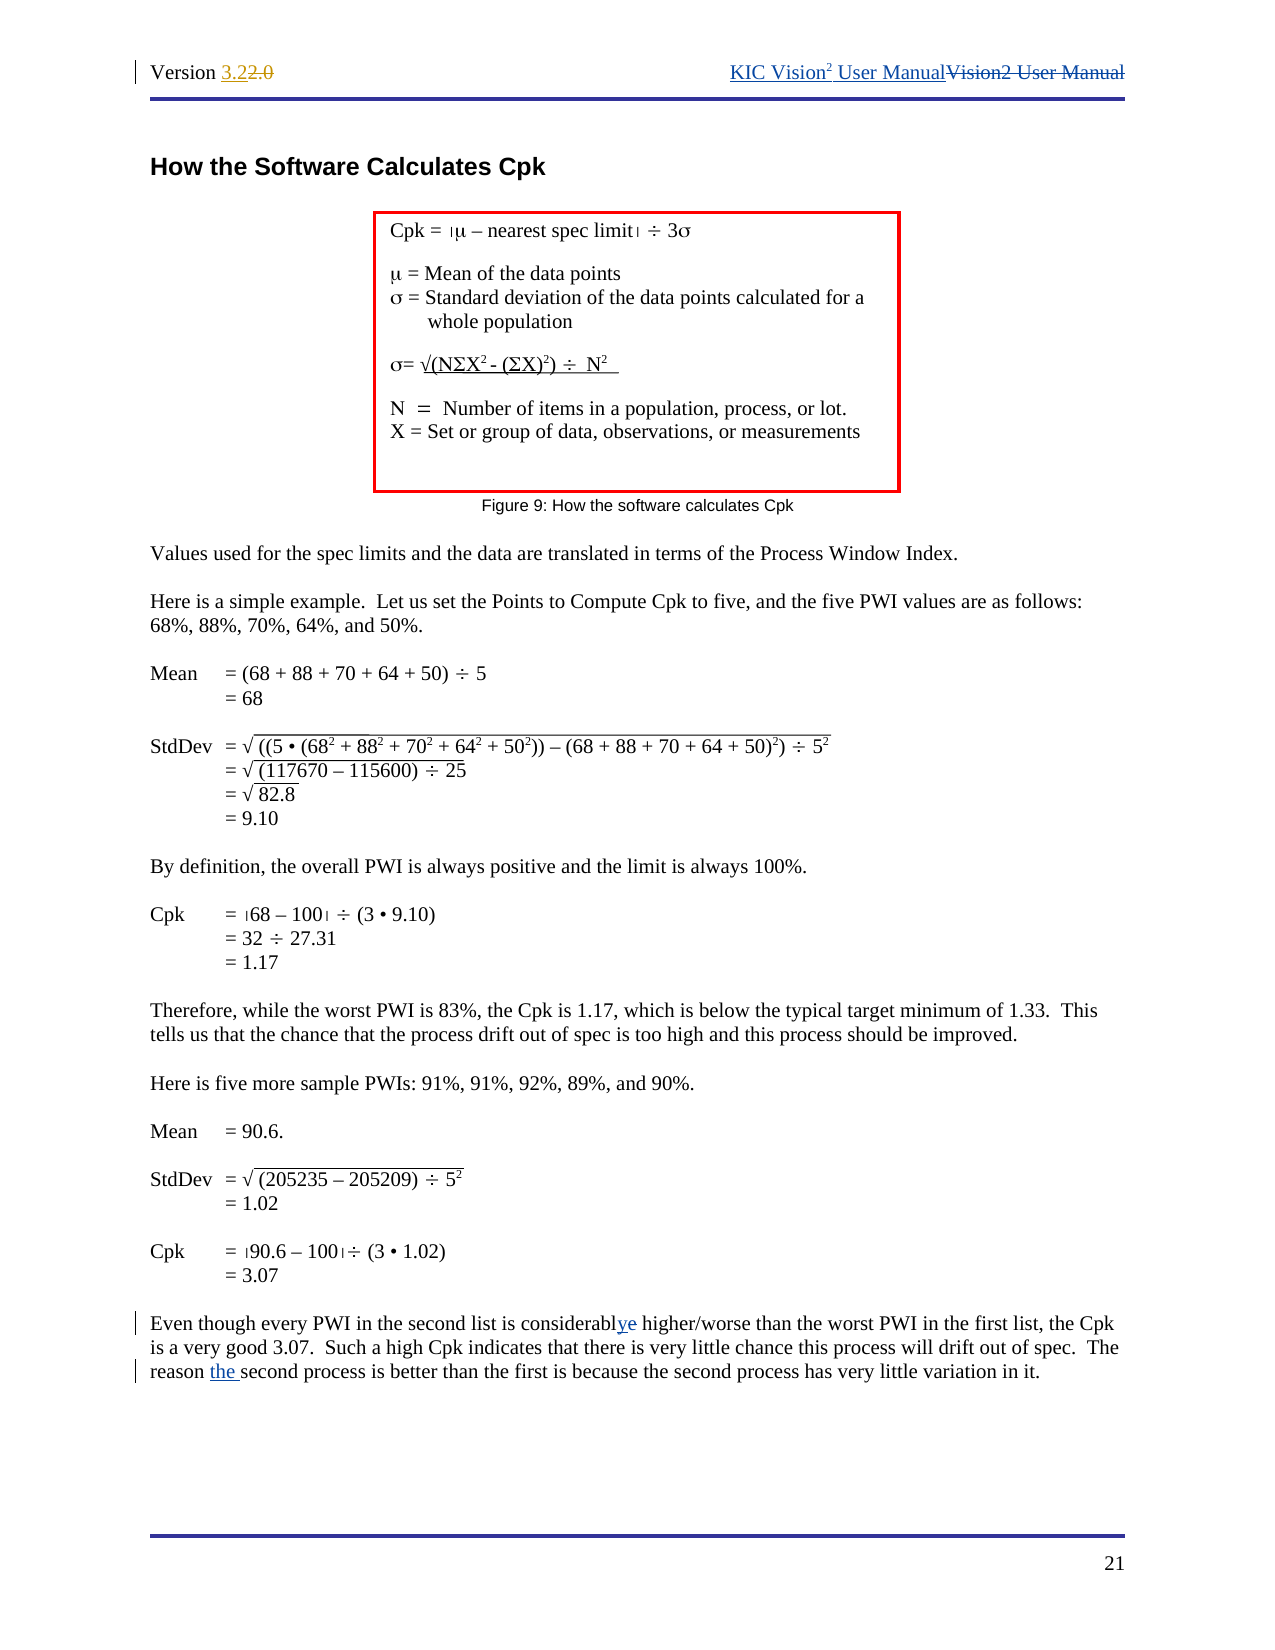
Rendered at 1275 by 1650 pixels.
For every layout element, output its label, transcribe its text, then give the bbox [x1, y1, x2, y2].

text By definition, the overall PWI is always positive and the limit is always 100%. [150, 854, 1125, 878]
text Even though every PWI in the second list is considerabl higher/worse than the worst PWI in the first list, the Cpk is a very good 3.07. Such a high Cpk indicates that there is very little chance this process will drift out of spec. The reason second process is better than the first is because the second process has very little variation in it. [150, 1311, 1125, 1383]
text = 68 [150, 685, 1125, 709]
text = √ (117670 – 115600) 25 [150, 758, 1125, 782]
subtitle How the Software Calculates Cpk [150, 152, 1125, 180]
text Mean = (68 + 88 + 70 + 64 + 50) 5 [150, 661, 1125, 685]
text StdDev = √ ((5 • (682 + 882 + 702 + 642 + 502)) – (68 + 88 + 70 + 64 + 50)2) 52 [150, 733, 1125, 758]
text StdDev = √ (205235 – 205209) 52 [150, 1167, 1125, 1191]
text Therefore, while the worst PWI is 83%, the Cpk is 1.17, which is below the typical target minimum of 1.33. This tells us that the chance that the process drift out of spec is too high and this process should be improved. [150, 998, 1125, 1046]
text = 3.07 [150, 1263, 1125, 1287]
text Values used for the spec limits and the data are translated in terms of the Process Window Index. [150, 541, 1125, 565]
text = 9.10 [150, 806, 1125, 830]
text = 1.17 [150, 950, 1125, 974]
text Figure 9: How the software calculates Cpk [150, 496, 1125, 515]
text = √ 82.8 [150, 782, 1125, 806]
text = 1.02 [150, 1191, 1125, 1215]
text Mean = 90.6. [150, 1118, 1125, 1143]
text = 32 27.31 [150, 926, 1125, 950]
text Cpk = 68 – 100 (3 • 9.10) [150, 902, 1125, 926]
text Here is a simple example. Let us set the Points to Compute Cpk to five, and the five PWI values are as follows: 68%, 88%, 70%, 64%, and 50%. [150, 589, 1125, 637]
text Cpk = 90.6 – 100 (3 • 1.02) [150, 1239, 1125, 1263]
text Here is five more sample PWIs: 91%, 91%, 92%, 89%, and 90%. [150, 1070, 1125, 1094]
